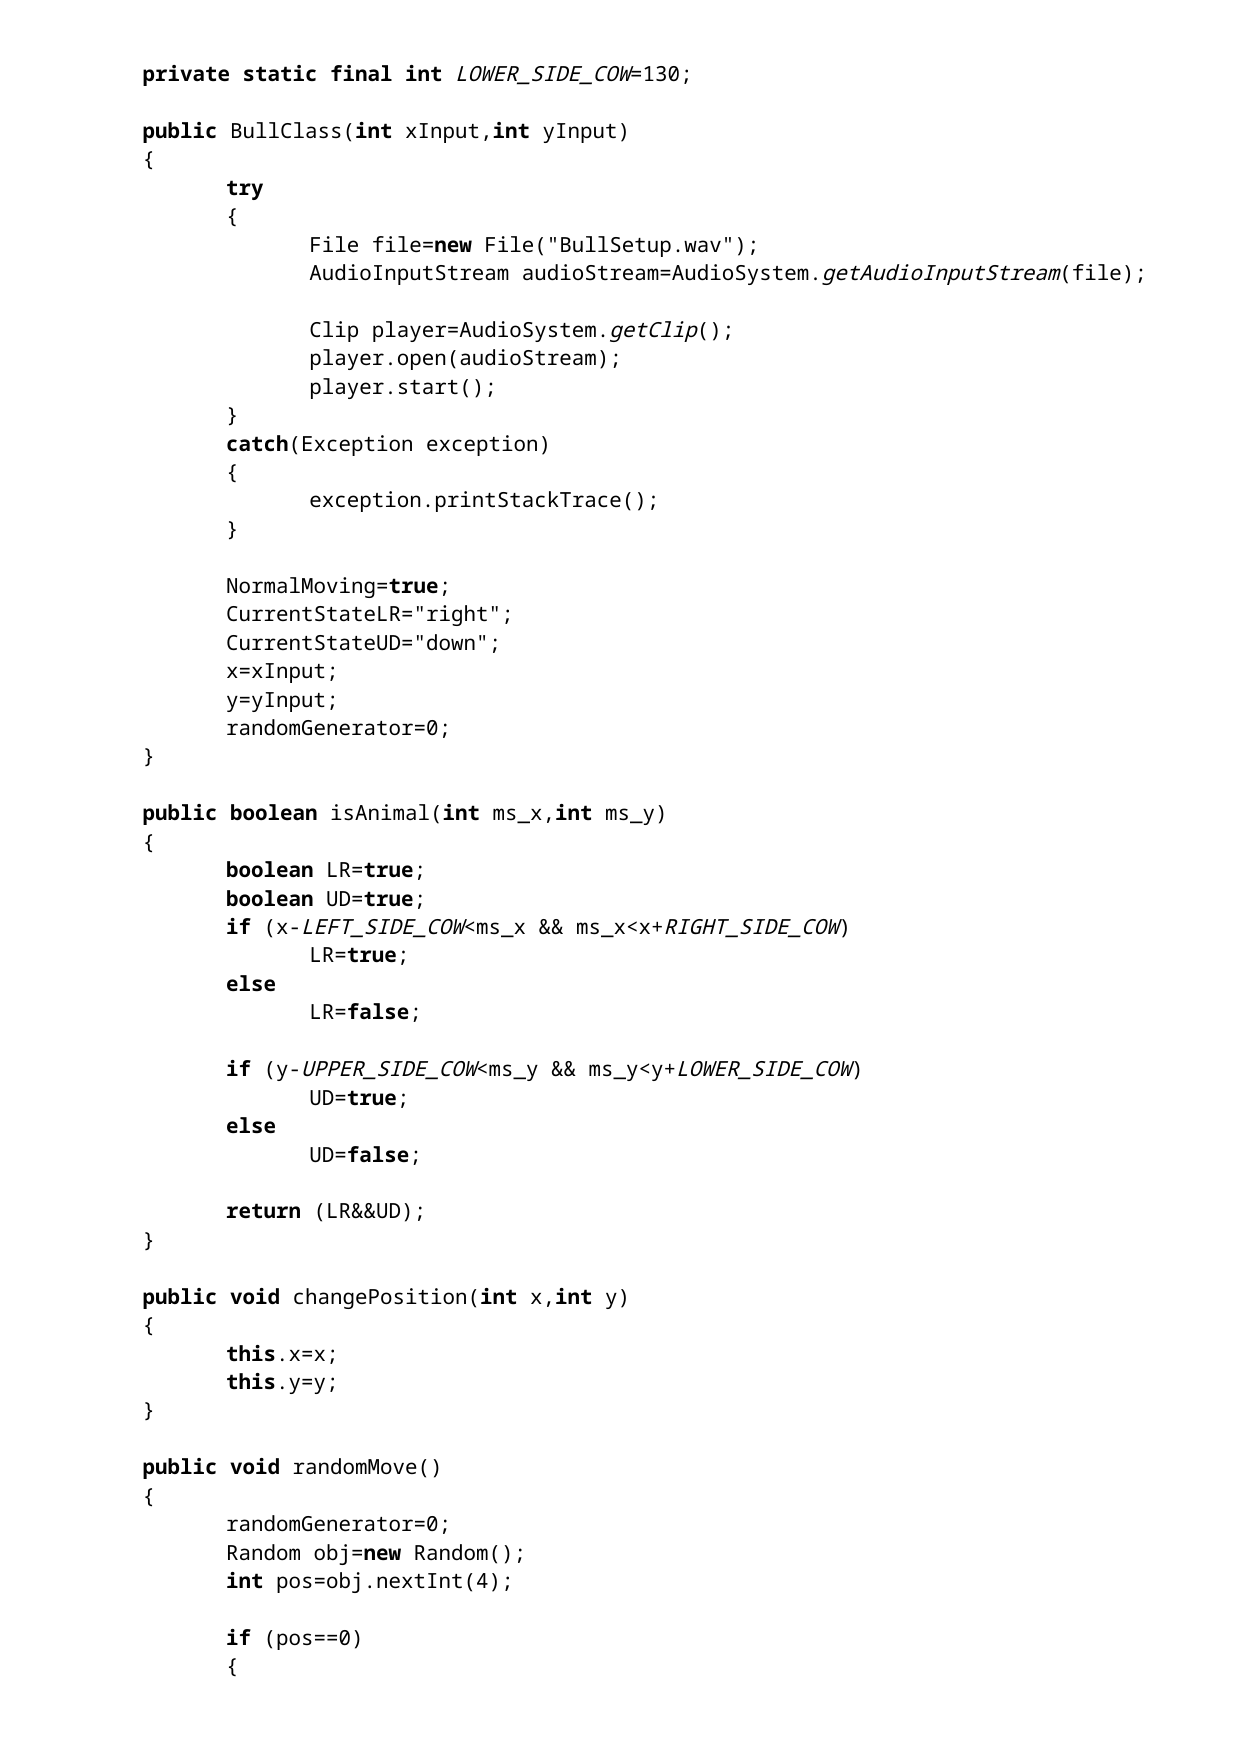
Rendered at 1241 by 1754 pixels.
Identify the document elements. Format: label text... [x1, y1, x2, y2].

text exception.printStackTrace(); [59, 486, 1181, 514]
text { [59, 1310, 1181, 1339]
text Clip player=AudioSystem.getClip(); [59, 315, 1181, 343]
text Random obj=new Random(); [59, 1538, 1181, 1566]
text randomGenerator=0; [59, 1509, 1181, 1538]
text LR=true; [59, 941, 1181, 969]
text AudioInputStream audioStream=AudioSystem.getAudioInputStream(file); [59, 258, 1181, 287]
text { [59, 457, 1181, 486]
text int pos=obj.nextInt(4); [59, 1566, 1181, 1595]
text CurrentStateLR="right"; [59, 599, 1181, 628]
text randomGenerator=0; [59, 713, 1181, 742]
text else [59, 1111, 1181, 1140]
text { [59, 1481, 1181, 1509]
text NormalMoving=true; [59, 571, 1181, 599]
text if (x-LEFT_SIDE_COW<ms_x && ms_x<x+RIGHT_SIDE_COW) [59, 912, 1181, 941]
text y=yInput; [59, 685, 1181, 713]
text } [59, 400, 1181, 429]
text { [59, 827, 1181, 855]
text public void randomMove() [59, 1452, 1181, 1481]
text this.x=x; [59, 1339, 1181, 1367]
text catch(Exception exception) [59, 429, 1181, 457]
text try [59, 173, 1181, 201]
text private static final int LOWER_SIDE_COW=130; [59, 59, 1181, 87]
text return (LR&&UD); [59, 1197, 1181, 1225]
text else [59, 969, 1181, 997]
text LR=false; [59, 997, 1181, 1026]
text { [59, 201, 1181, 230]
text public void changePosition(int x,int y) [59, 1282, 1181, 1310]
text public BullClass(int xInput,int yInput) [59, 116, 1181, 144]
text x=xInput; [59, 656, 1181, 685]
text } [59, 742, 1181, 770]
text player.start(); [59, 372, 1181, 400]
text { [59, 144, 1181, 173]
text boolean UD=true; [59, 884, 1181, 912]
text CurrentStateUD="down"; [59, 628, 1181, 656]
text UD=true; [59, 1083, 1181, 1111]
text boolean LR=true; [59, 855, 1181, 884]
text } [59, 1396, 1181, 1424]
text } [59, 514, 1181, 542]
text File file=new File("BullSetup.wav"); [59, 230, 1181, 258]
text UD=false; [59, 1140, 1181, 1168]
text { [59, 1652, 1181, 1680]
text this.y=y; [59, 1367, 1181, 1396]
text } [59, 1225, 1181, 1253]
text player.open(audioStream); [59, 343, 1181, 372]
text if (y-UPPER_SIDE_COW<ms_y && ms_y<y+LOWER_SIDE_COW) [59, 1054, 1181, 1083]
text public boolean isAnimal(int ms_x,int ms_y) [59, 798, 1181, 827]
text if (pos==0) [59, 1623, 1181, 1652]
